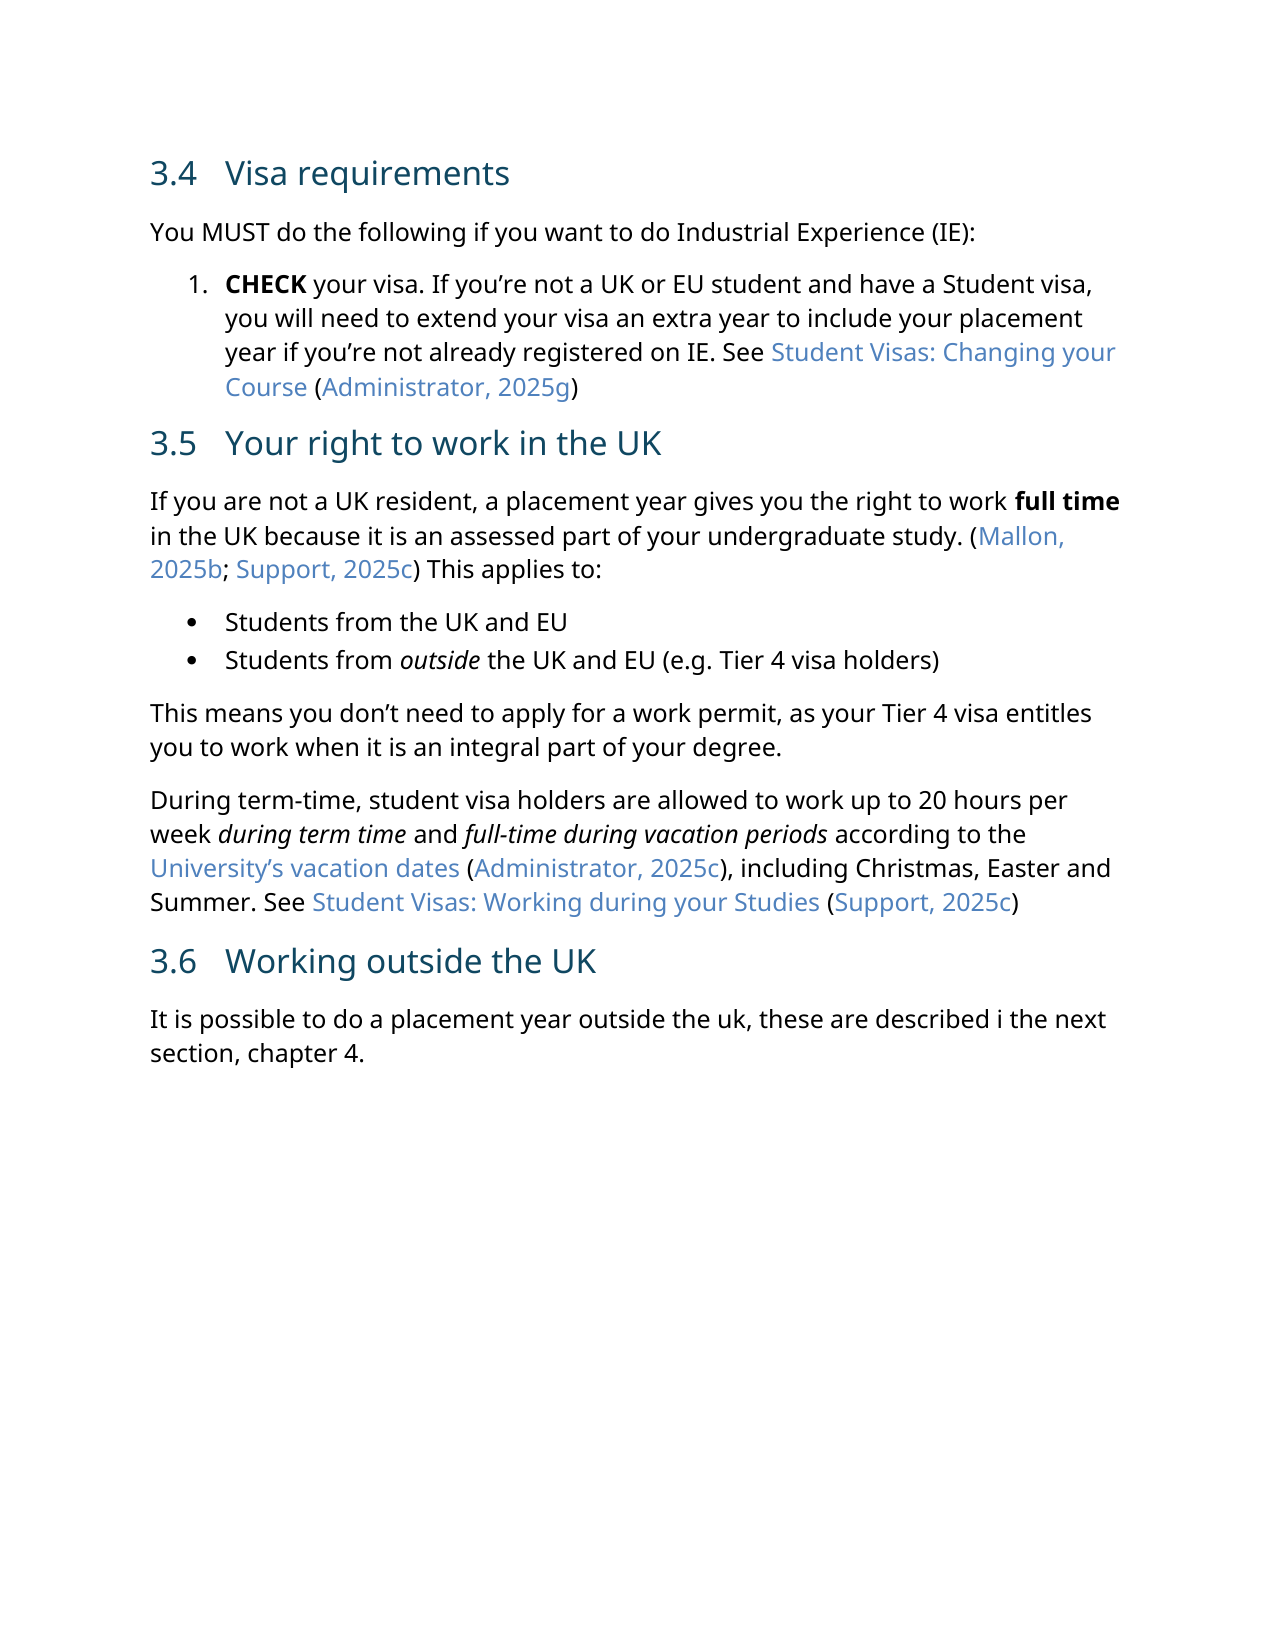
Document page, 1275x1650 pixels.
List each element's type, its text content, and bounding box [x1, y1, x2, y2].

text If you are not a UK resident, a placement year gives you the right to work full time in the UK because it is an assessed part of your undergraduate study. (Mallon, 2025b; Support, 2025c) This applies to: [150, 484, 1125, 586]
subtitle 3.6 Working outside the UK [150, 937, 1125, 983]
subtitle 3.5 Your right to work in the UK [150, 420, 1125, 465]
text You MUST do the following if you want to do Industrial Experience (IE): [150, 214, 1125, 248]
list CHECK your visa. If you’re not a UK or EU student and have a Student visa, you will need to extend your visa an extra year to include your placement year if you’re not already registered on IE. See Student Visas: Changing your Course (Administrator, 2025g) [187, 267, 1125, 403]
list Students from the UK and EU [187, 605, 1125, 639]
text It is possible to do a placement year outside the uk, these are described i the next section, chapter 4. [150, 1002, 1125, 1070]
list Students from outside the UK and EU (e.g. Tier 4 visa holders) [187, 643, 1125, 677]
text During term-time, student visa holders are allowed to work up to 20 hours per week during term time and full-time during vacation periods according to the University’s vacation dates (Administrator, 2025c), including Christmas, Easter and Summer. See Student Visas: Working during your Studies (Support, 2025c) [150, 782, 1125, 919]
subtitle 3.4 Visa requirements [150, 150, 1125, 195]
text This means you don’t need to apply for a work permit, as your Tier 4 visa entitles you to work when it is an integral part of your degree. [150, 696, 1125, 764]
